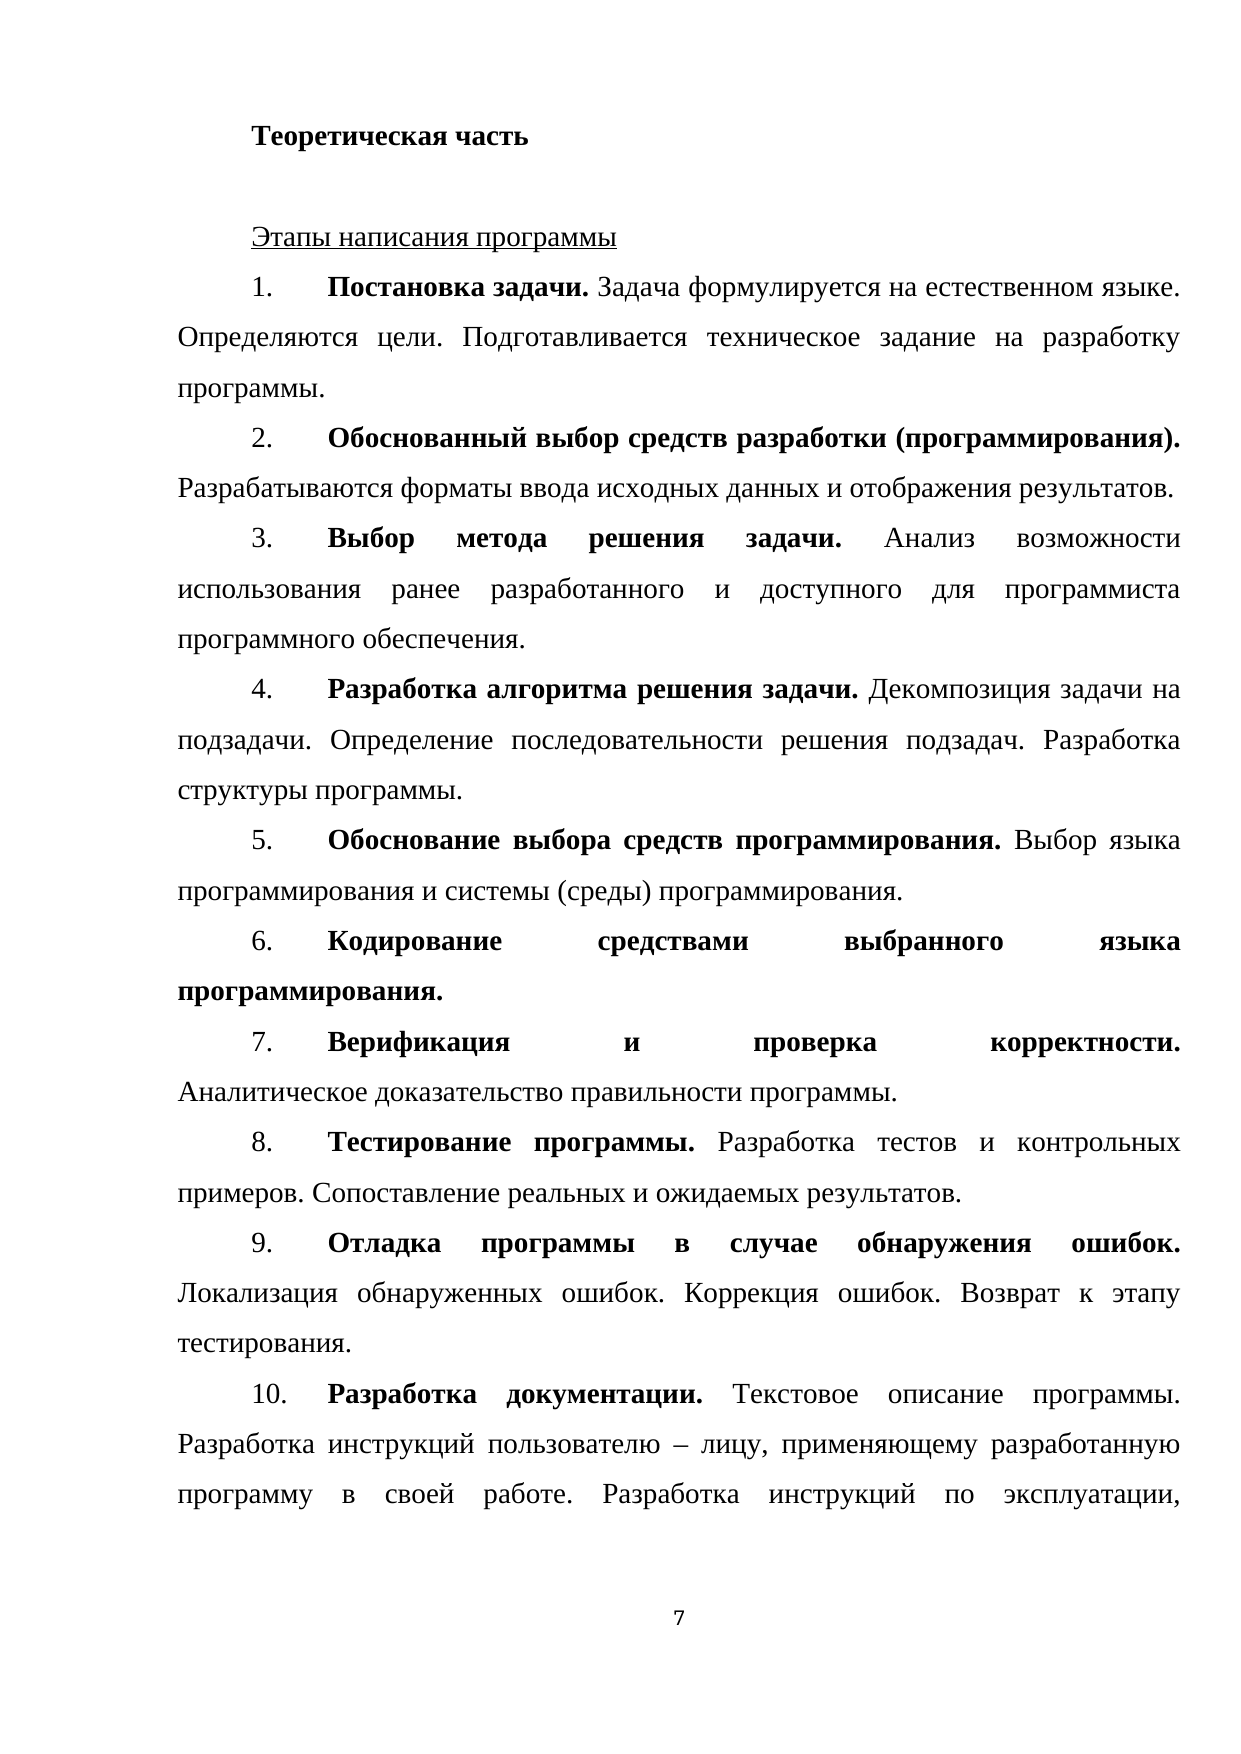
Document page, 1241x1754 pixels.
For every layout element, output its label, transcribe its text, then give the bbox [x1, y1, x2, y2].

list Выбор метода решения задачи. Анализ возможности использования ранее разработанного и доступного для программиста программного обеспечения. [177, 521, 1181, 655]
text Теоретическая часть [177, 118, 1181, 152]
list Постановка задачи. Задача формулируется на естественном языке. Определяются цели. Подготавливается техническое задание на разработку программы. [177, 269, 1181, 403]
list Разработка алгоритма решения задачи. Декомпозиция задачи на подзадачи. Определение последовательности решения подзадач. Разработка структуры программы. [177, 672, 1181, 806]
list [177, 1376, 1181, 1510]
list Отладка программы в случае обнаружения ошибок. Локализация обнаруженных ошибок. Коррекция ошибок. Возврат к этапу тестирования. [177, 1225, 1181, 1359]
list Кодирование средствами выбранного языка программирования. [177, 923, 1181, 1007]
list Обоснование выбора средств программирования. Выбор языка программирования и системы (среды) программирования. [177, 822, 1181, 906]
text Этапы написания программы [177, 219, 1181, 252]
list Верификация и проверка корректности. Аналитическое доказательство правильности программы. [177, 1024, 1181, 1108]
list Тестирование программы. Разработка тестов и контрольных примеров. Сопоставление реальных и ожидаемых результатов. [177, 1124, 1181, 1208]
list Обоснованный выбор средств разработки (программирования). Разрабатываются форматы ввода исходных данных и отображения результатов. [177, 420, 1181, 504]
